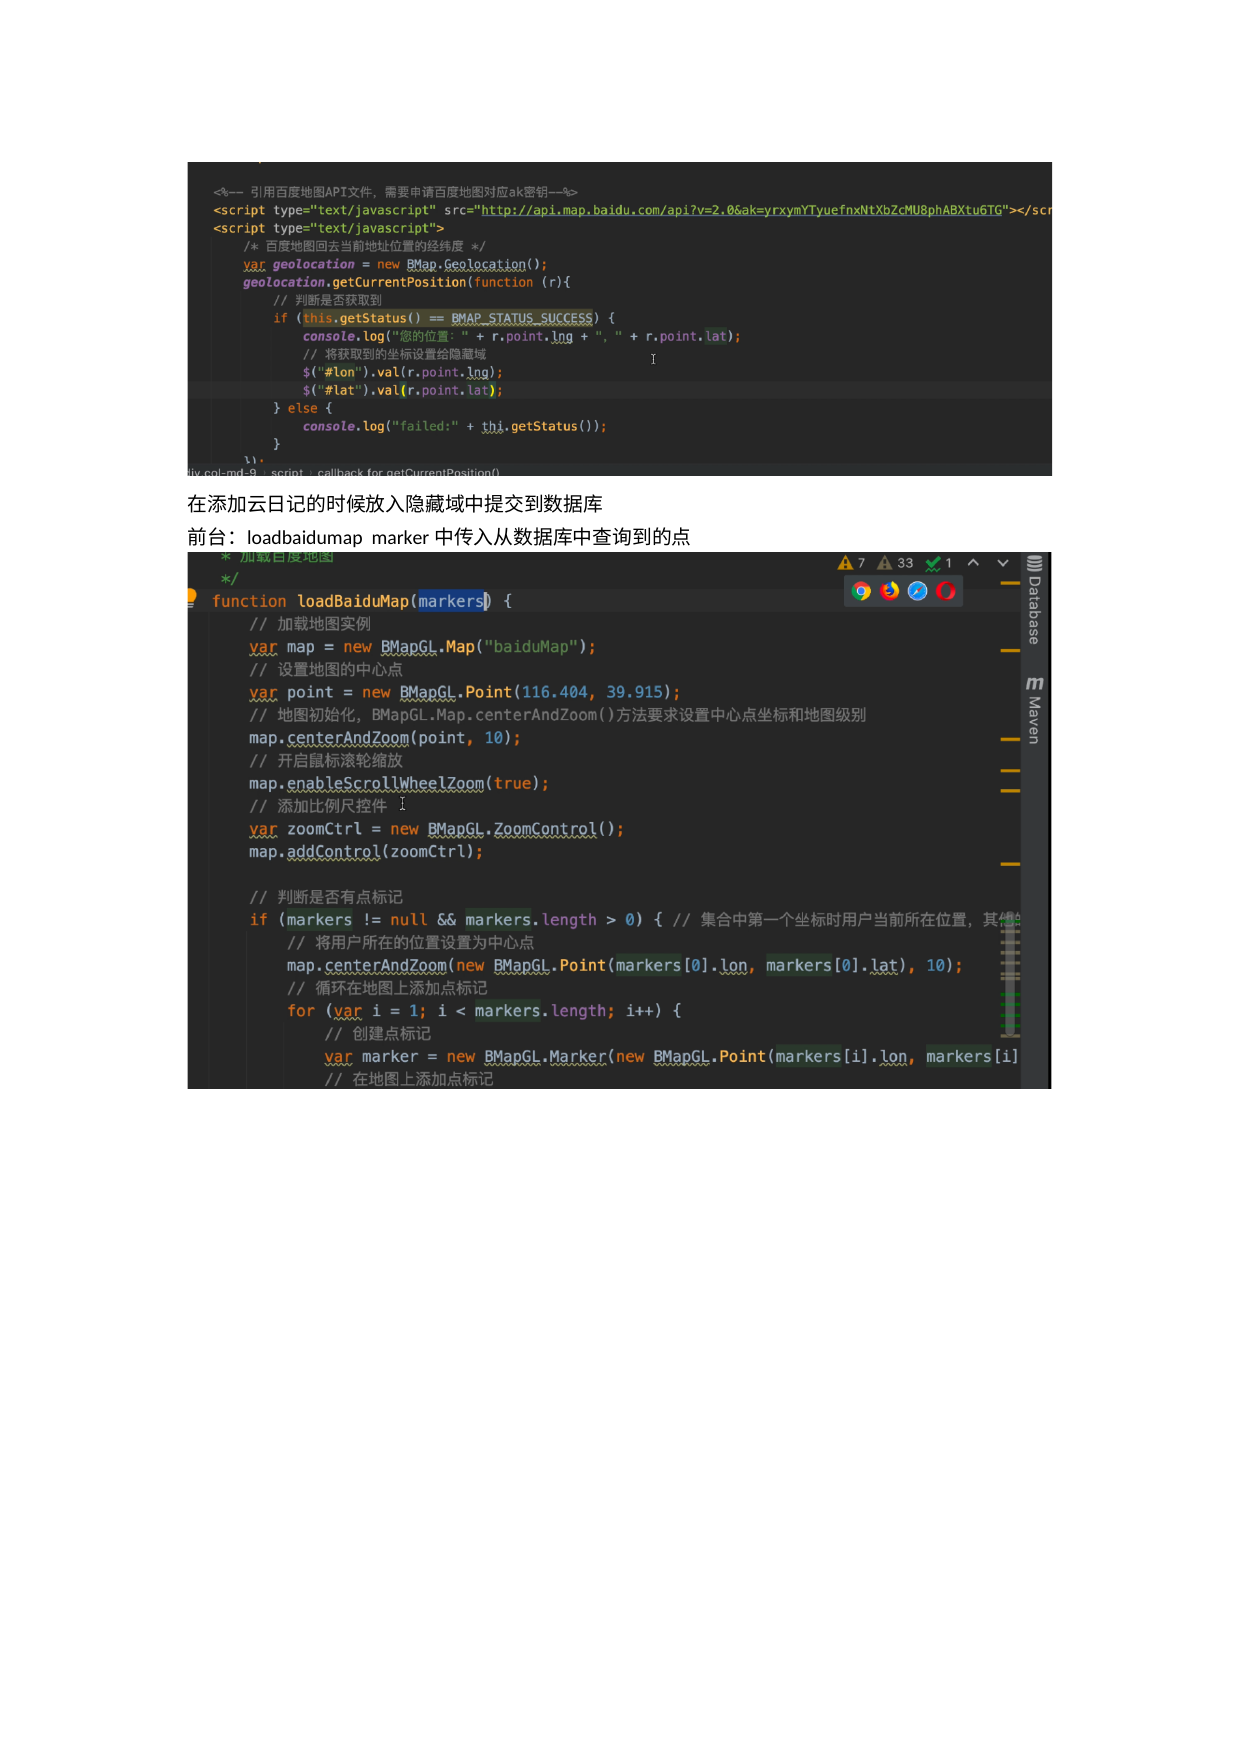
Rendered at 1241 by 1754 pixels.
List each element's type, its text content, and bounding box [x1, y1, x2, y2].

text 在添加云日记的时候放入隐藏域中提交到数据库 [187, 487, 1053, 519]
picture [187, 552, 1052, 1089]
picture [187, 162, 1053, 476]
text 前台：loadbaidumap marker 中传入从数据库中查询到的点 [187, 519, 1053, 552]
